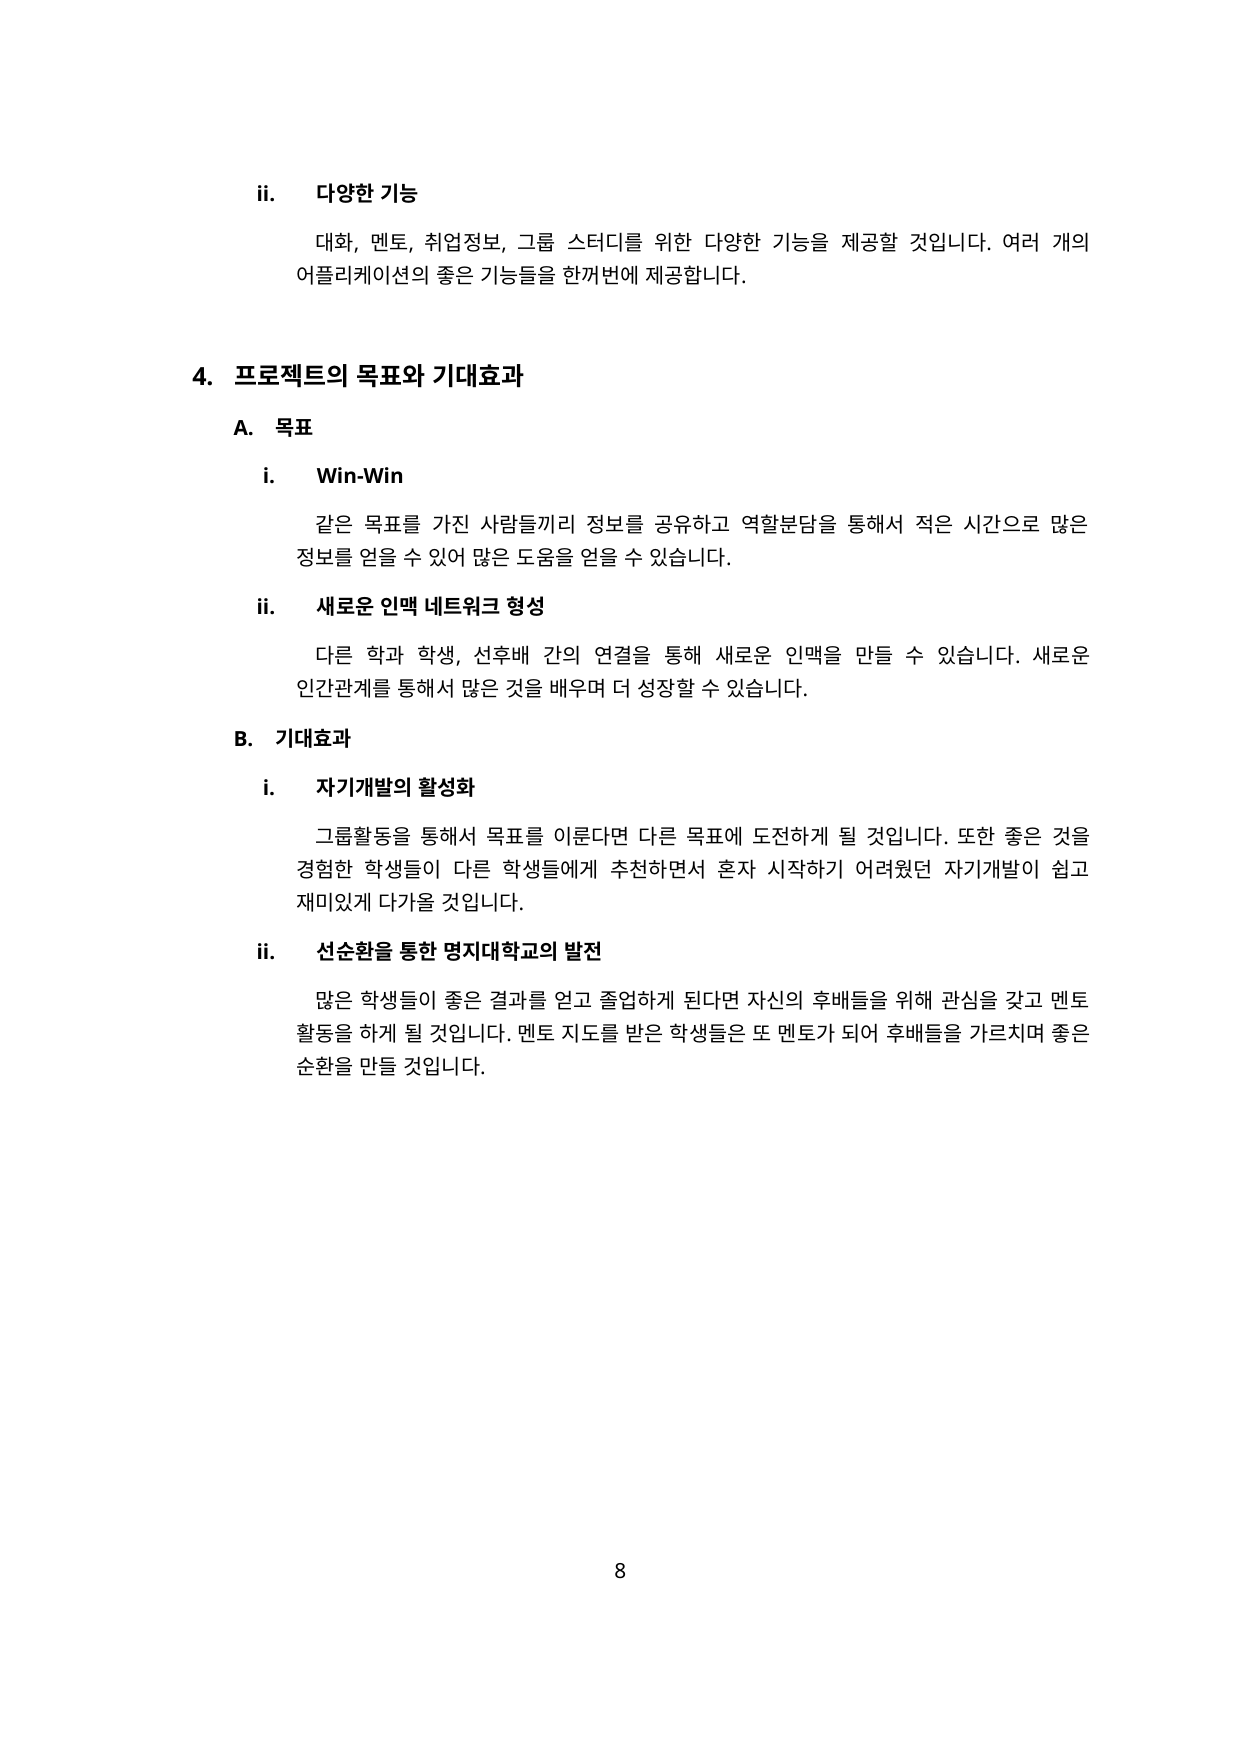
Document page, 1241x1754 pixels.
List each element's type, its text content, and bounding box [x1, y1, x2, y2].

text 대화, 멘토, 취업정보, 그룹 스터디를 위한 다양한 기능을 제공할 것입니다. 여러 개의 어플리케이션의 좋은 기능들을 한꺼번에 제공합니다. [296, 227, 1090, 289]
text 프로젝트의 목표와 기대효과 [192, 356, 1090, 392]
list 새로운 인맥 네트워크 형성 [275, 590, 1090, 621]
list 기대효과 [233, 722, 1090, 752]
text 많은 학생들이 좋은 결과를 얻고 졸업하게 된다면 자신의 후배들을 위해 관심을 갖고 멘토 활동을 하게 될 것입니다. 멘토 지도를 받은 학생들은 또 멘토가 되어 후배들을 가르치며 좋은 순환을 만들 것입니다. [296, 984, 1090, 1080]
text 다른 학과 학생, 선후배 간의 연결을 통해 새로운 인맥을 만들 수 있습니다. 새로운 인간관계를 통해서 많은 것을 배우며 더 성장할 수 있습니다. [296, 640, 1090, 703]
list 다양한 기능 [275, 177, 1090, 207]
text 같은 목표를 가진 사람들끼리 정보를 공유하고 역할분담을 통해서 적은 시간으로 많은 정보를 얻을 수 있어 많은 도움을 얻을 수 있습니다. [296, 508, 1090, 571]
list Win-Win [275, 461, 1090, 489]
list 목표 [233, 412, 1090, 442]
text 그룹활동을 통해서 목표를 이룬다면 다른 목표에 도전하게 될 것입니다. 또한 좋은 것을 경험한 학생들이 다른 학생들에게 추천하면서 혼자 시작하기 어려웠던 자기개발이 쉽고 재미있게 다가올 것입니다. [296, 821, 1090, 916]
list 선순환을 통한 명지대학교의 발전 [275, 935, 1090, 966]
list 자기개발의 활성화 [275, 771, 1090, 801]
